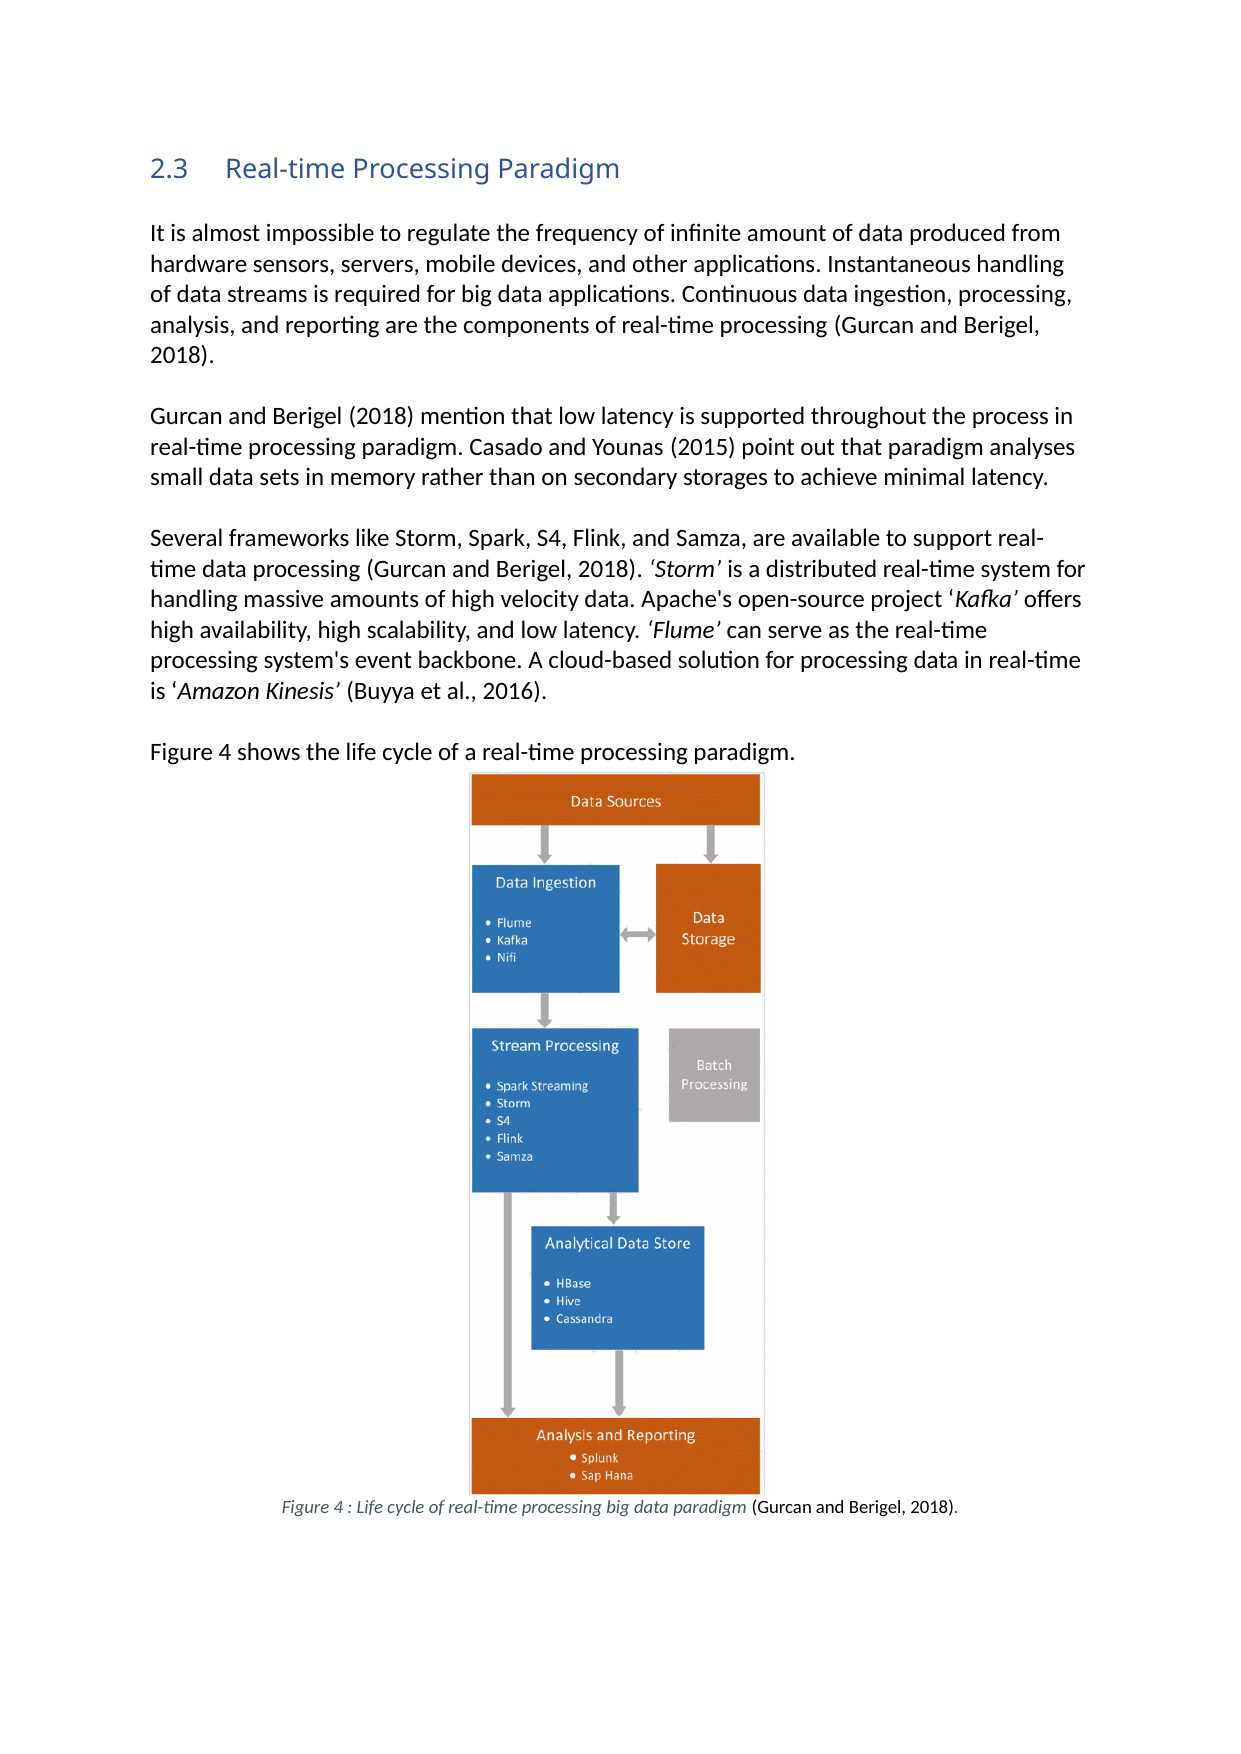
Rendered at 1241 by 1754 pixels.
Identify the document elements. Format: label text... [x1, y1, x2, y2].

text Gurcan and Berigel mention that low latency is supported throughout the process in real-time processing paradigm. Casado and Younas point out that paradigm analyses small data sets in memory rather than on secondary storages to achieve minimal latency. [150, 401, 1090, 492]
text Figure 4 shows the life cycle of a real-time processing paradigm. [150, 736, 1090, 767]
picture [464, 766, 776, 1496]
text Several frameworks like Storm, Spark, S4, Flink, and Samza, are available to support real-time data processing . ‘Storm’ is a distributed real-time system for handling massive amounts of high velocity data. Apache's open-source project ‘Kafka’ offers high availability, high scalability, and low latency. ‘Flume’ can serve as the real-time processing system's event backbone. A cloud-based solution for processing data in real-time is ‘Amazon Kinesis’ . [150, 523, 1090, 706]
text It is almost impossible to regulate the frequency of infinite amount of data produced from hardware sensors, servers, mobile devices, and other applications. Instantaneous handling of data streams is required for big data applications. Continuous data ingestion, processing, analysis, and reporting are the components of real-time processing . [150, 217, 1090, 370]
subtitle Real-time Processing Paradigm [150, 150, 1090, 187]
text Figure : Life cycle of real-time processing big data paradigm . [150, 1495, 1090, 1518]
